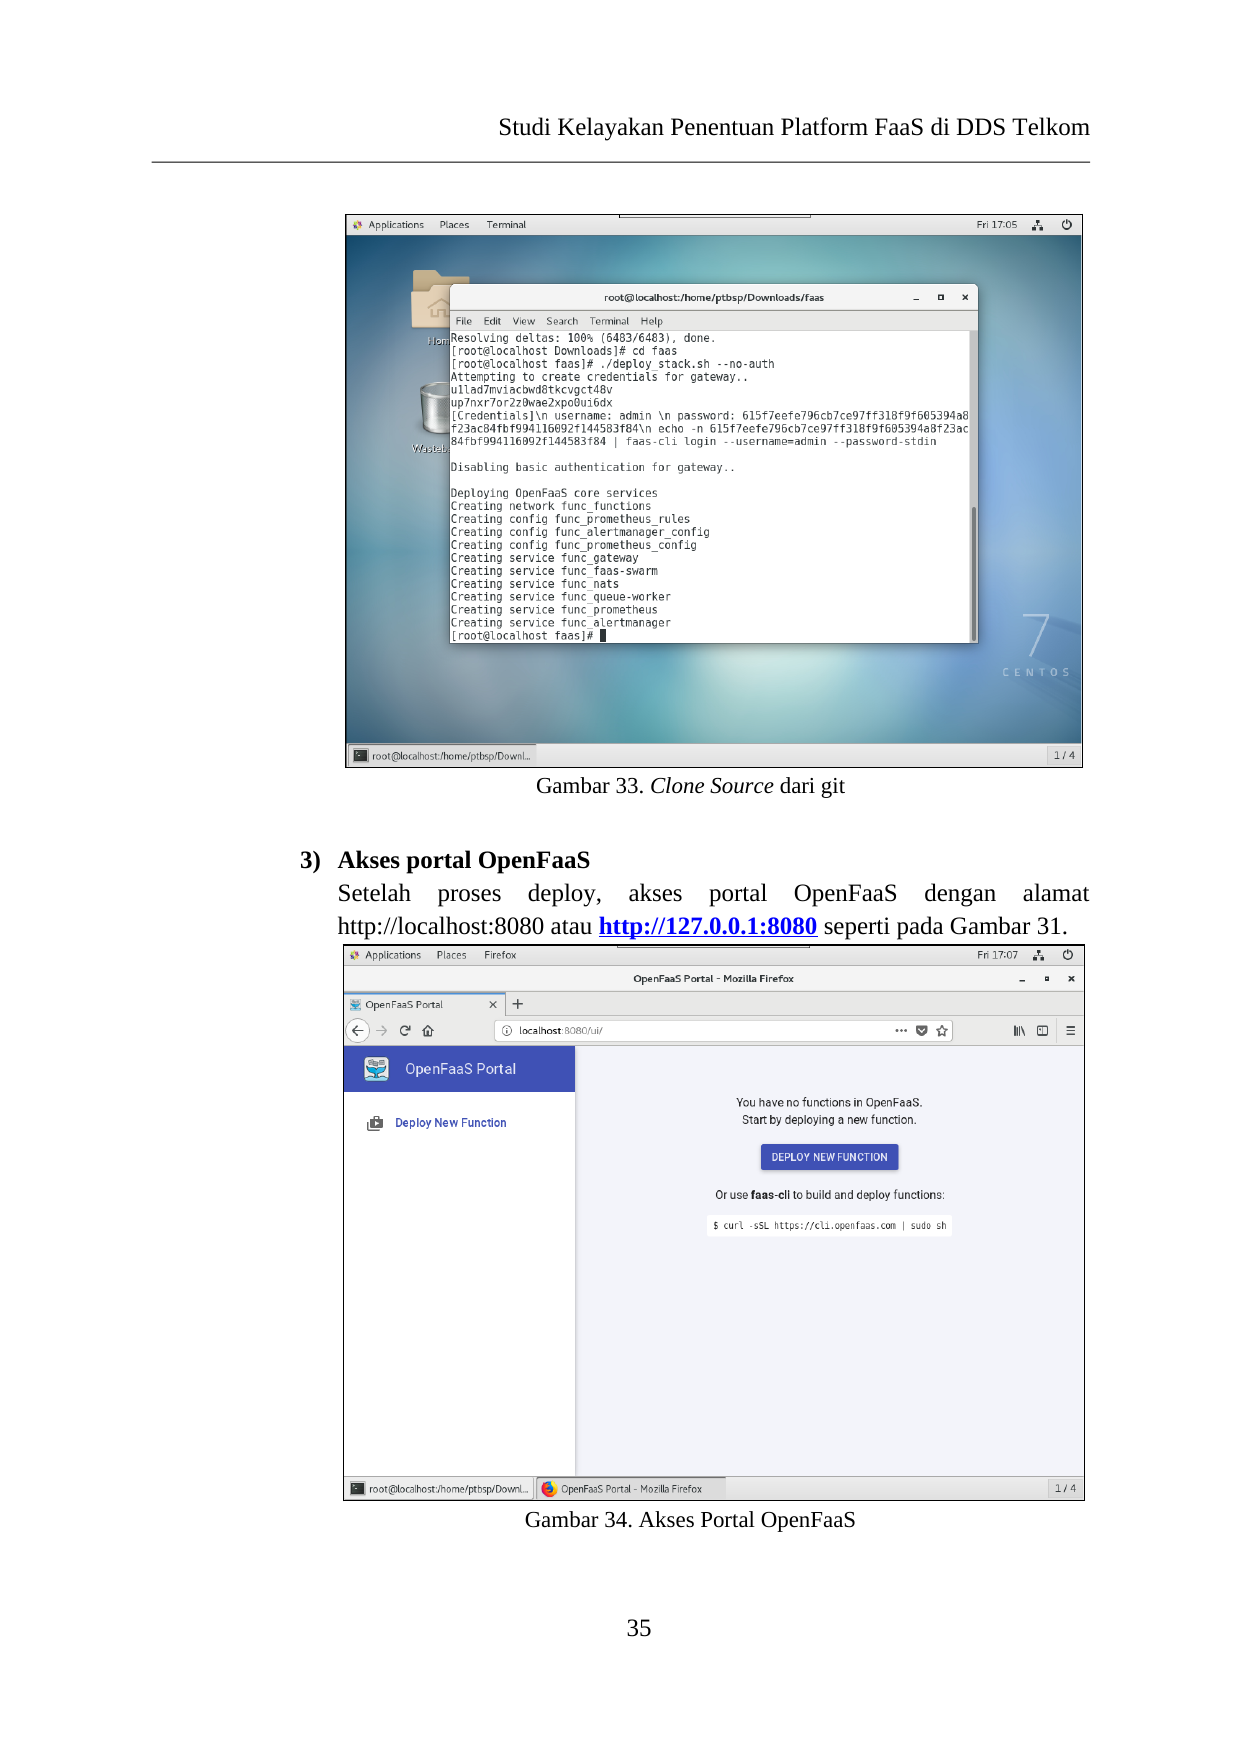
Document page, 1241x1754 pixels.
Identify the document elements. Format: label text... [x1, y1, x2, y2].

picture [344, 946, 1084, 1500]
text Gambar 34. Akses Portal OpenFaaS [291, 1506, 1090, 1532]
list Setelah proses deploy, akses portal OpenFaaS dengan alamat http://localhost:8080 atau http://127.0.0.1:8080 seperti pada Gambar 31. [337, 878, 1090, 940]
text Gambar 33. Clone Source dari git [291, 772, 1090, 799]
list Akses portal OpenFaaS [300, 845, 1090, 874]
picture [346, 215, 1082, 767]
